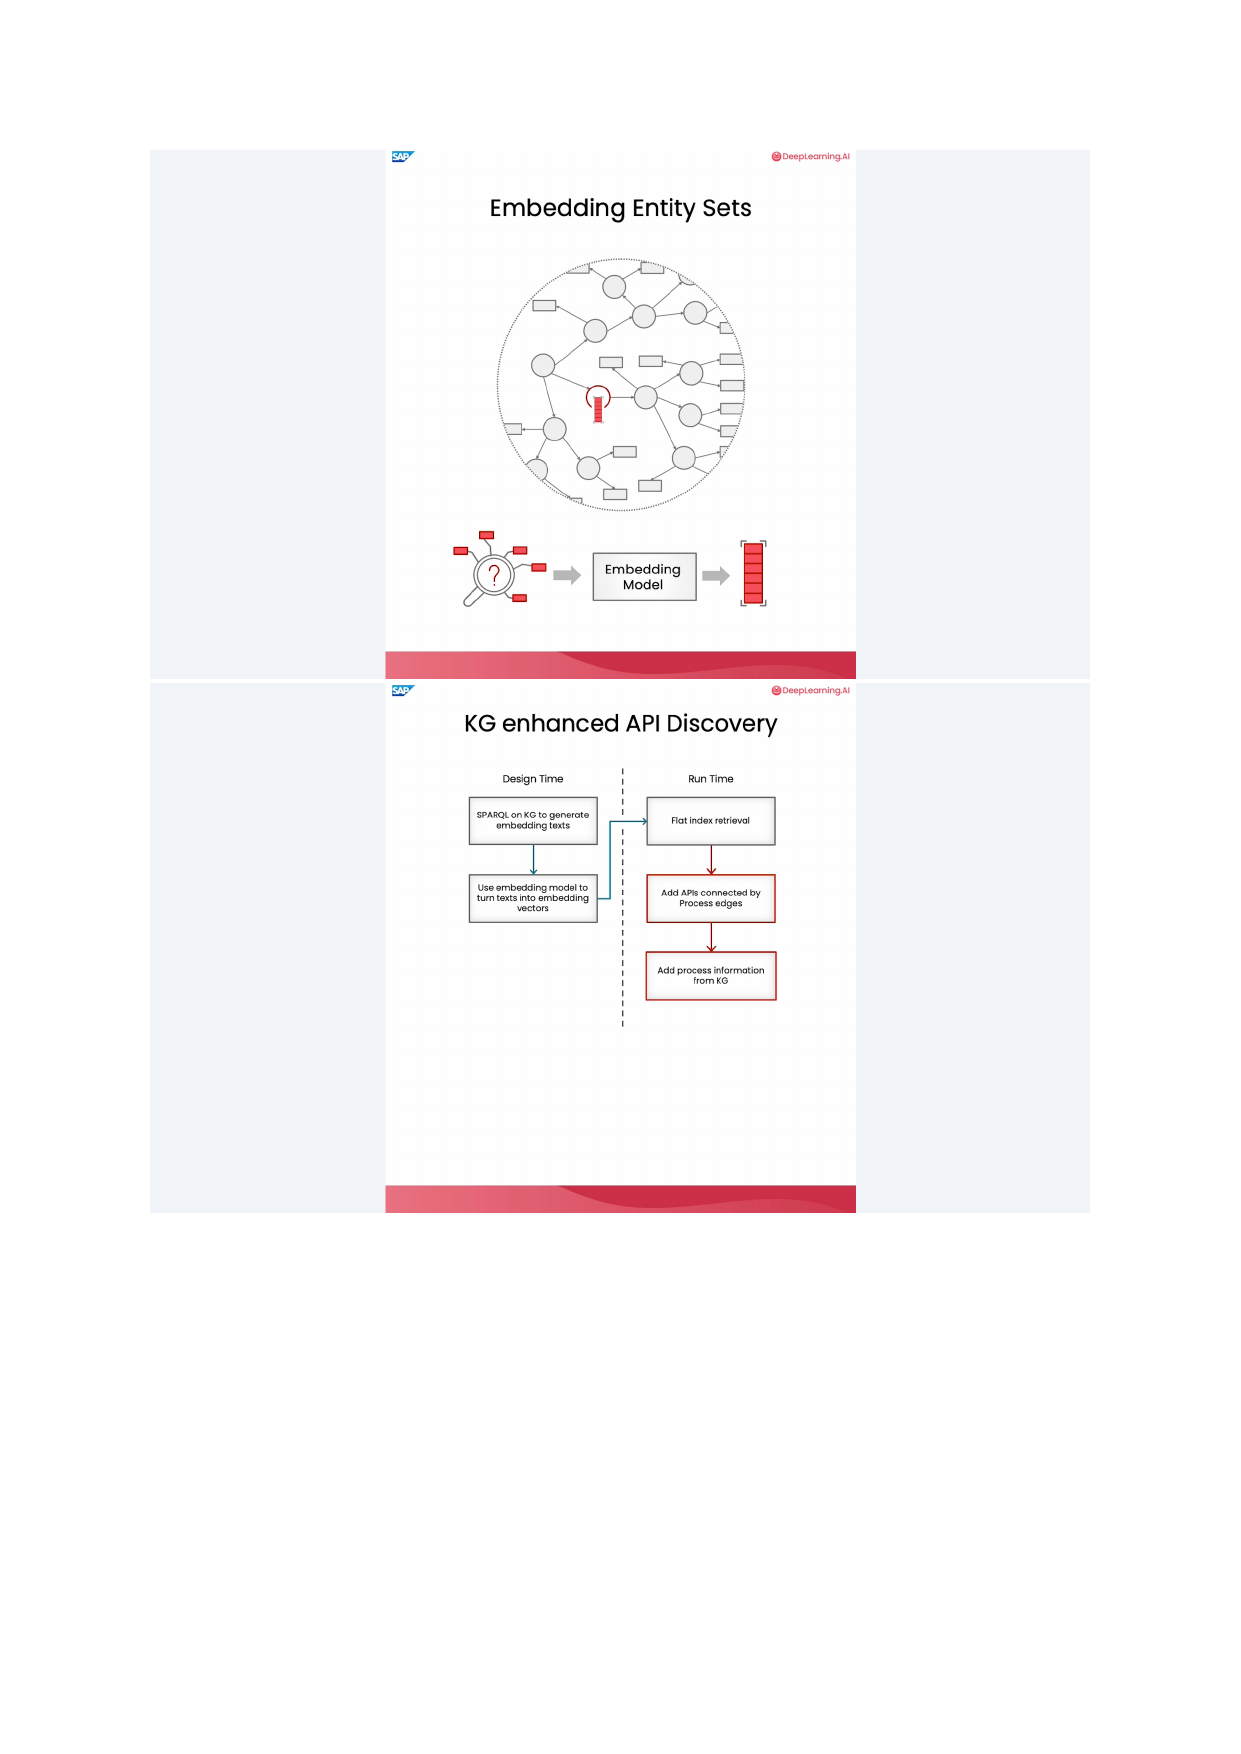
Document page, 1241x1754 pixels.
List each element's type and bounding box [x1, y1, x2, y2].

picture [150, 150, 1091, 679]
picture [150, 683, 1091, 1213]
